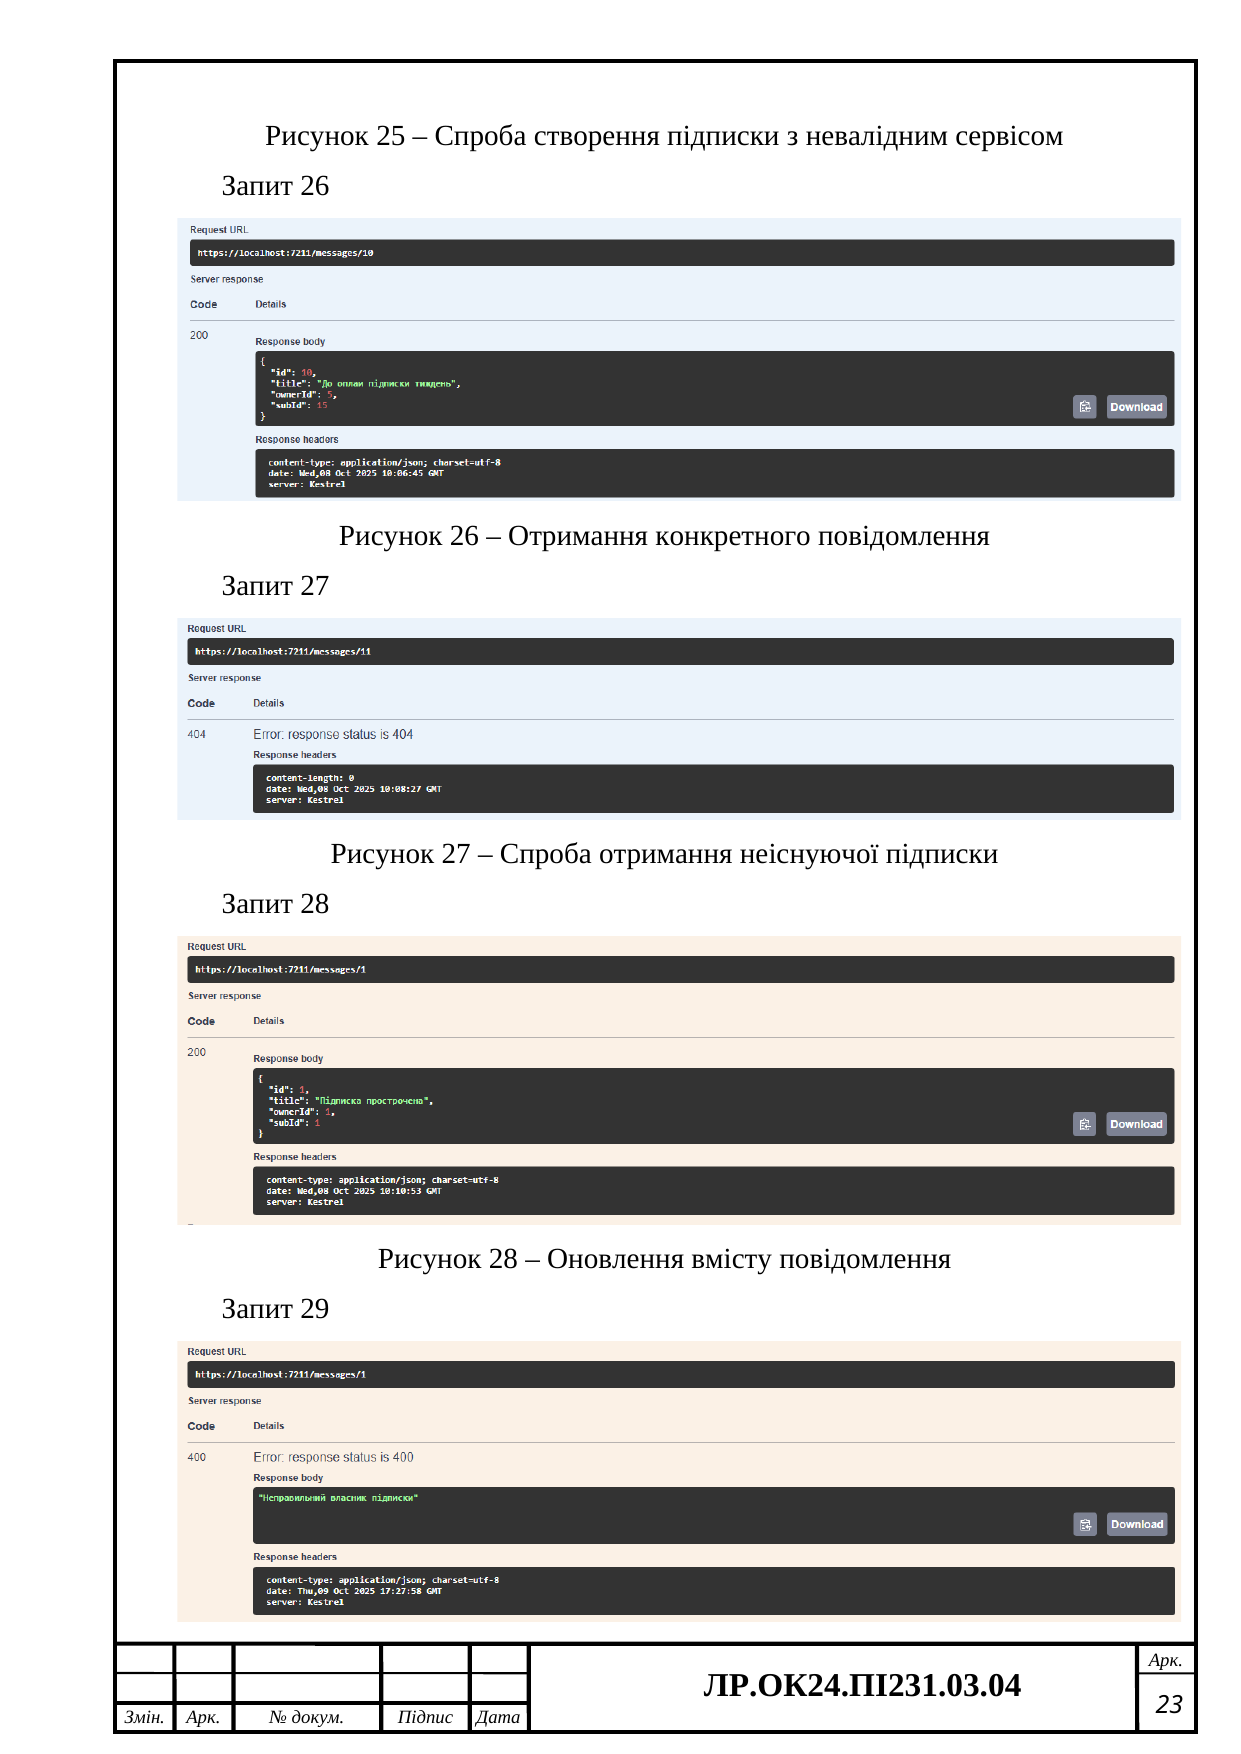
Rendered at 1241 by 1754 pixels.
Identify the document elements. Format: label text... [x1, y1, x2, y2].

text Рисунок 26 – Отримання конкретного повідомлення [177, 518, 1152, 551]
picture [177, 618, 1182, 820]
picture [177, 1341, 1182, 1622]
text Рисунок 28 – Оновлення вмісту повідомлення [177, 1241, 1152, 1274]
text Рисунок 27 – Спроба отримання неіснуючої підписки [177, 836, 1152, 869]
picture [177, 936, 1182, 1225]
text Запит 26 [177, 168, 1152, 202]
picture [177, 218, 1182, 501]
text Запит 29 [177, 1291, 1152, 1325]
text Запит 27 [177, 568, 1152, 602]
text Запит 28 [177, 886, 1152, 920]
text Рисунок 25 – Спроба створення підписки з невалідним сервісом [177, 118, 1152, 152]
